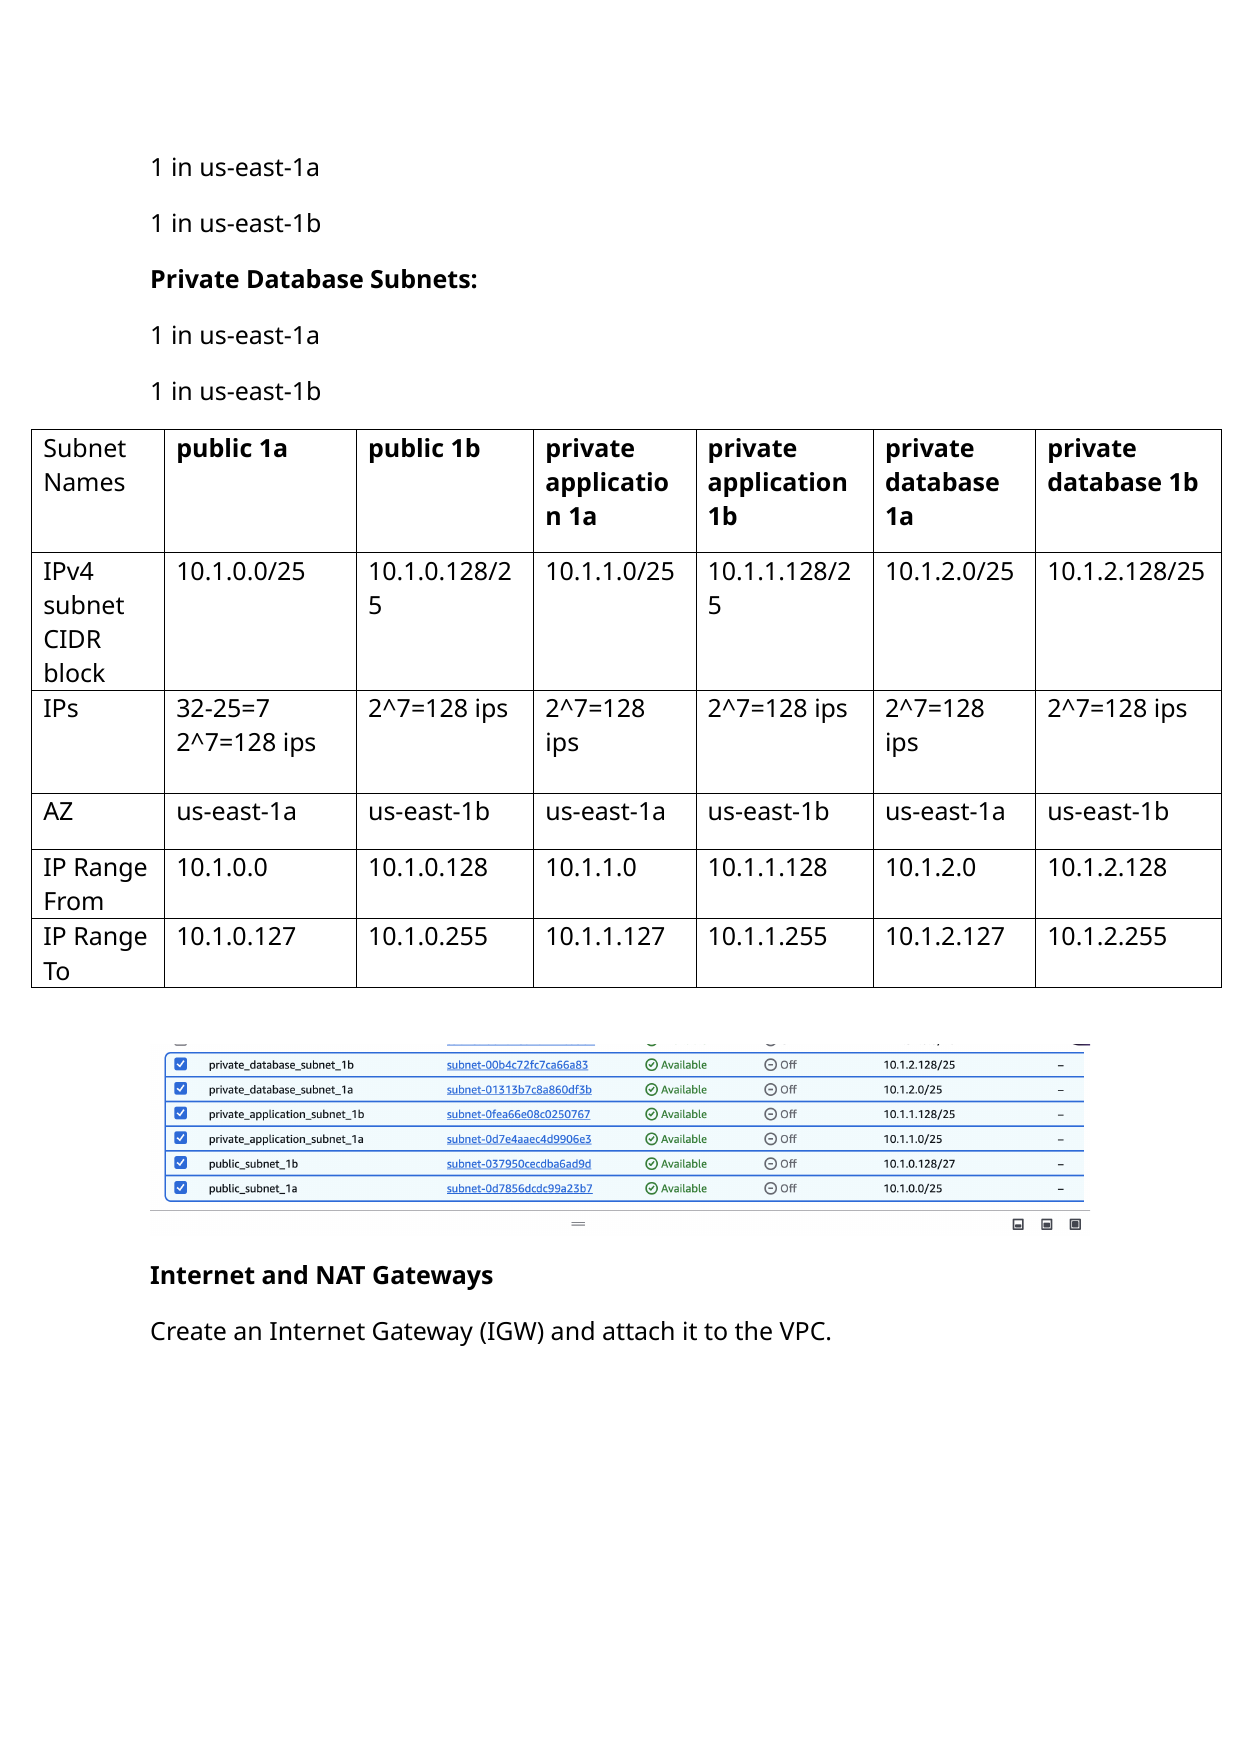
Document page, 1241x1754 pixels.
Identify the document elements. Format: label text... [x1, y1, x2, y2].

table_header private application 1a [534, 430, 696, 552]
table_cell 10.1.2.127 [874, 919, 1035, 987]
table_cell us-east-1a [534, 794, 696, 849]
text 1 in us-east-1a [150, 150, 1090, 184]
table_cell 10.1.0.127 [165, 919, 356, 987]
table_cell 10.1.1.128 [697, 850, 873, 918]
picture [150, 1044, 1091, 1236]
table_header private database 1b [1036, 430, 1221, 552]
table_cell 10.1.1.0 [534, 850, 696, 918]
table_cell 10.1.2.0/25 [874, 553, 1035, 689]
table_cell 10.1.0.0 [165, 850, 356, 918]
table_cell 10.1.2.0 [874, 850, 1035, 918]
table_cell us-east-1b [357, 794, 533, 849]
text 1 in us-east-1b [150, 373, 1090, 407]
table_cell 10.1.0.128/25 [357, 553, 533, 689]
table_cell 10.1.2.255 [1036, 919, 1221, 987]
table_cell 2^7=128 ips [697, 691, 873, 793]
table_cell IP Range To [32, 919, 164, 987]
table_cell 10.1.0.128 [357, 850, 533, 918]
table_header Subnet Names [32, 430, 164, 552]
text 1 in us-east-1a [150, 317, 1090, 352]
table_cell us-east-1b [697, 794, 873, 849]
table_cell us-east-1a [165, 794, 356, 849]
table_cell 10.1.1.128/25 [697, 553, 873, 689]
text Internet and NAT Gateways [150, 1258, 1090, 1292]
table_cell 10.1.1.255 [697, 919, 873, 987]
table_cell us-east-1a [874, 794, 1035, 849]
table_header public 1b [357, 430, 533, 552]
table_cell 2^7=128 ips [534, 691, 696, 793]
table_cell 32-25=7 2^7=128 ips [165, 691, 356, 793]
table_header public 1a [165, 430, 356, 552]
table_cell us-east-1b [1036, 794, 1221, 849]
table_cell 10.1.1.127 [534, 919, 696, 987]
table_cell 10.1.2.128/25 [1036, 553, 1221, 689]
table_cell 10.1.2.128 [1036, 850, 1221, 918]
table_cell 10.1.0.255 [357, 919, 533, 987]
table_cell 10.1.0.0/25 [165, 553, 356, 689]
table_cell IPs [32, 691, 164, 793]
table_cell 2^7=128 ips [874, 691, 1035, 793]
table_cell IP Range From [32, 850, 164, 918]
table_header private application 1b [697, 430, 873, 552]
table_cell 2^7=128 ips [1036, 691, 1221, 793]
table_cell 10.1.1.0/25 [534, 553, 696, 689]
text 1 in us-east-1b [150, 206, 1090, 240]
table_cell IPv4 subnet CIDR block [32, 553, 164, 689]
table_header private database 1a [874, 430, 1035, 552]
text Create an Internet Gateway (IGW) and attach it to the VPC. [150, 1313, 1090, 1348]
table_cell AZ [32, 794, 164, 849]
text Private Database Subnets: [150, 262, 1090, 296]
table_cell 2^7=128 ips [357, 691, 533, 793]
